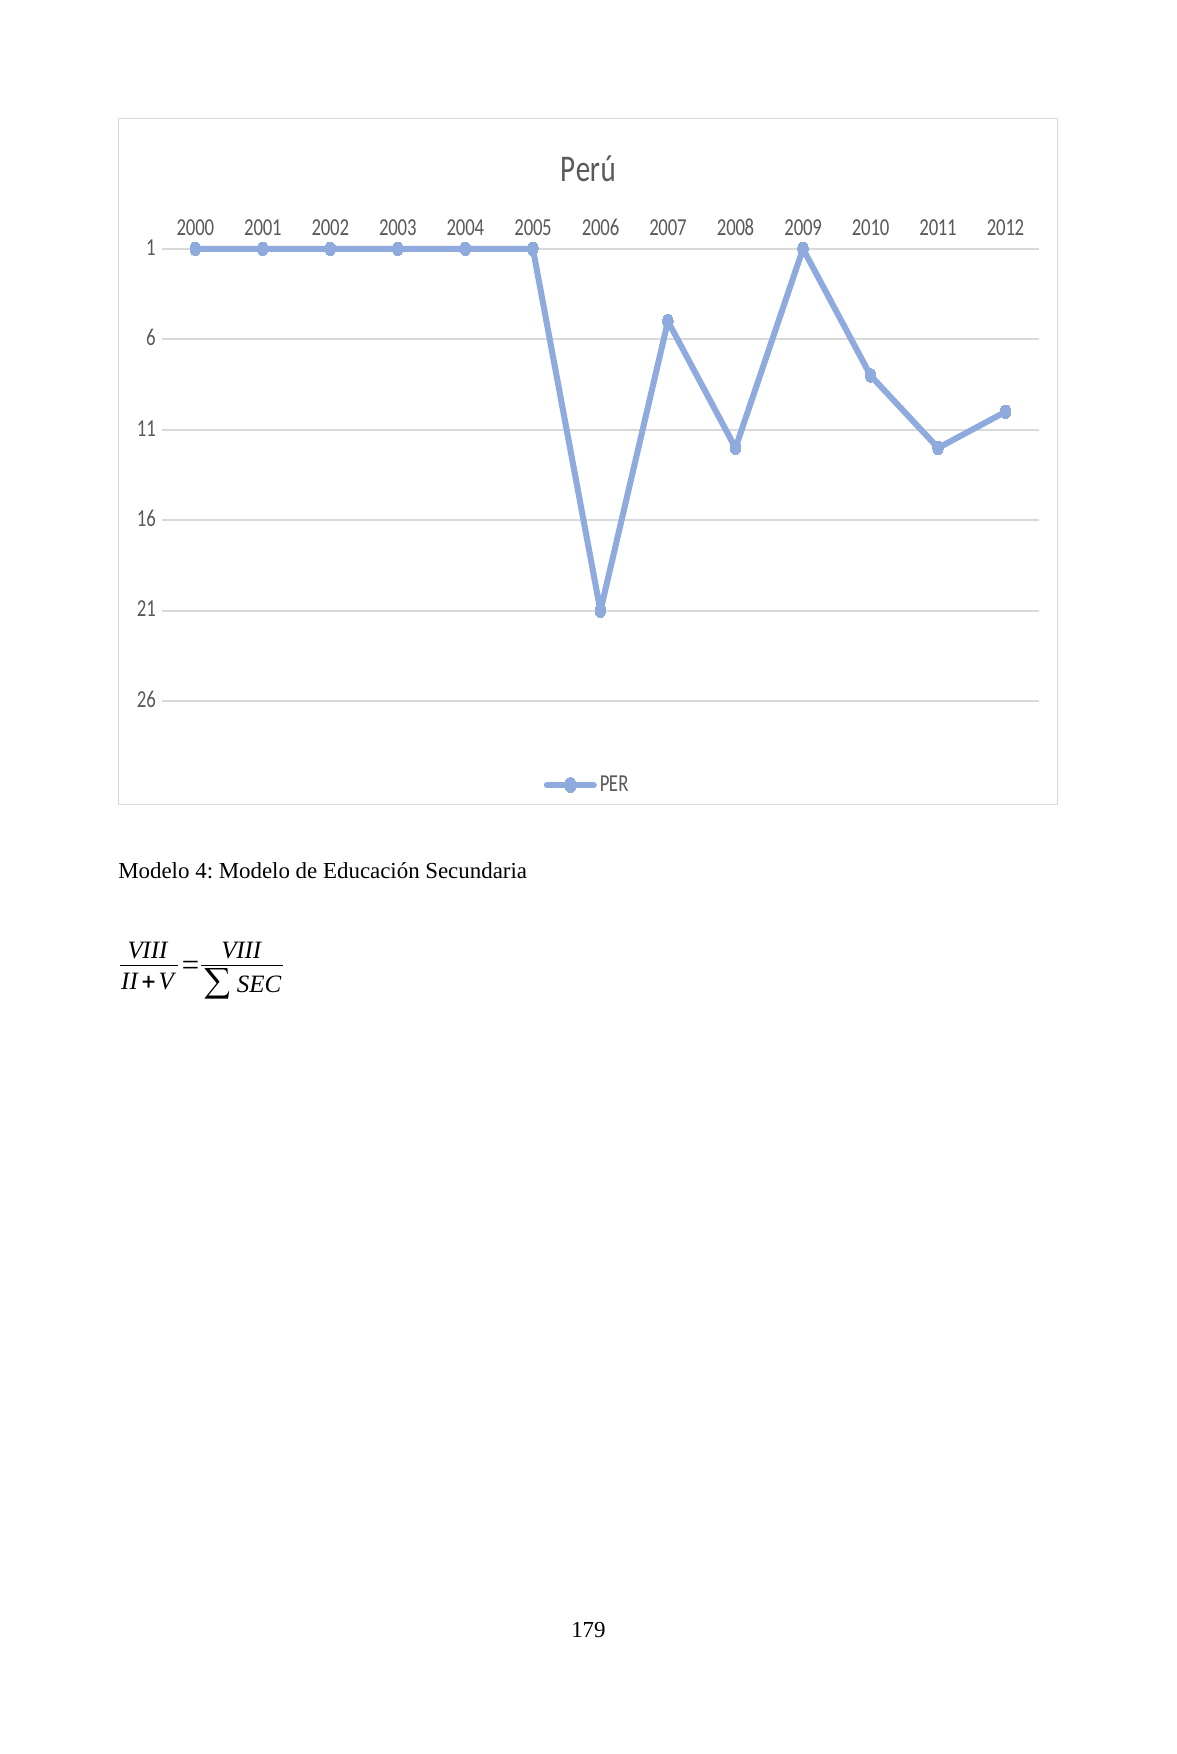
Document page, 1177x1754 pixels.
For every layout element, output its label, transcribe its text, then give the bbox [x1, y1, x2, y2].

text Modelo 4: Modelo de Educación Secundaria [118, 857, 1058, 884]
